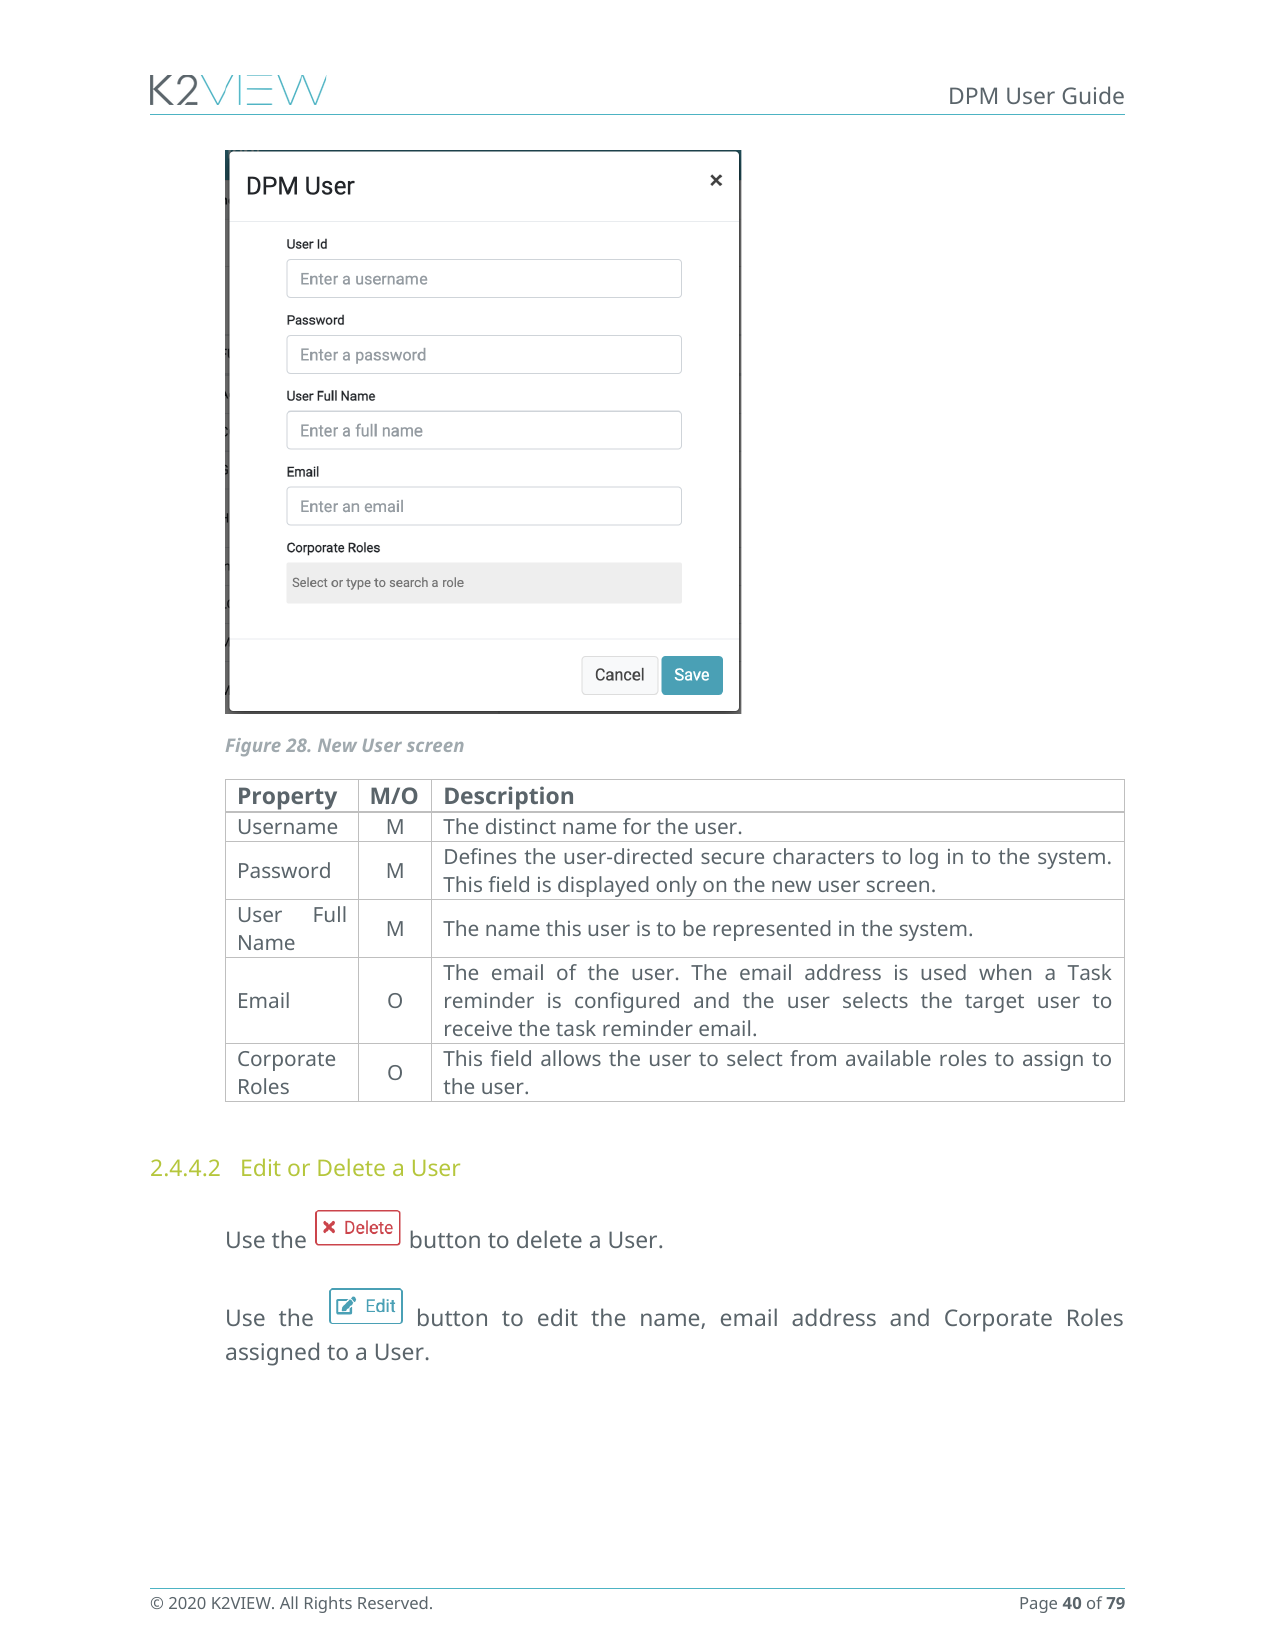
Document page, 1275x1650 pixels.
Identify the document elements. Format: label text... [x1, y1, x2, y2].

table_cell M [359, 900, 431, 957]
table_cell Corporate Roles [226, 1044, 358, 1101]
table_cell The email of the user. The email address is used when a Task reminder is configured and the user selects the target user to receive the task reminder email. [432, 958, 1124, 1043]
text Use the button to edit the name, email address and Corporate Roles assigned to a User. [225, 1274, 1125, 1367]
table_cell User Full Name [226, 900, 358, 957]
table_header M/O [359, 780, 431, 811]
picture [312, 1198, 403, 1248]
text Figure 28. New User screen [225, 733, 1125, 758]
table_cell The distinct name for the user. [432, 813, 1124, 841]
subtitle Edit or Delete a User [150, 1152, 1125, 1184]
picture [150, 75, 327, 105]
table_cell Username [226, 813, 358, 841]
table_cell The name this user is to be represented in the system. [432, 900, 1124, 957]
table_cell Password [226, 842, 358, 899]
table_cell O [359, 1044, 431, 1101]
table_cell Defines the user-directed secure characters to log in to the system. This field is displayed only on the new user screen. [432, 842, 1124, 899]
picture [225, 150, 742, 714]
table_cell M [359, 842, 431, 899]
text Use the button to delete a User. [225, 1199, 1125, 1255]
table_header Property [226, 780, 358, 811]
picture [327, 1273, 403, 1327]
table_header Description [432, 780, 1124, 811]
table_cell O [359, 958, 431, 1043]
table_cell This field allows the user to select from available roles to assign to the user. [432, 1044, 1124, 1101]
table_cell Email [226, 958, 358, 1043]
table_cell M [359, 813, 431, 841]
